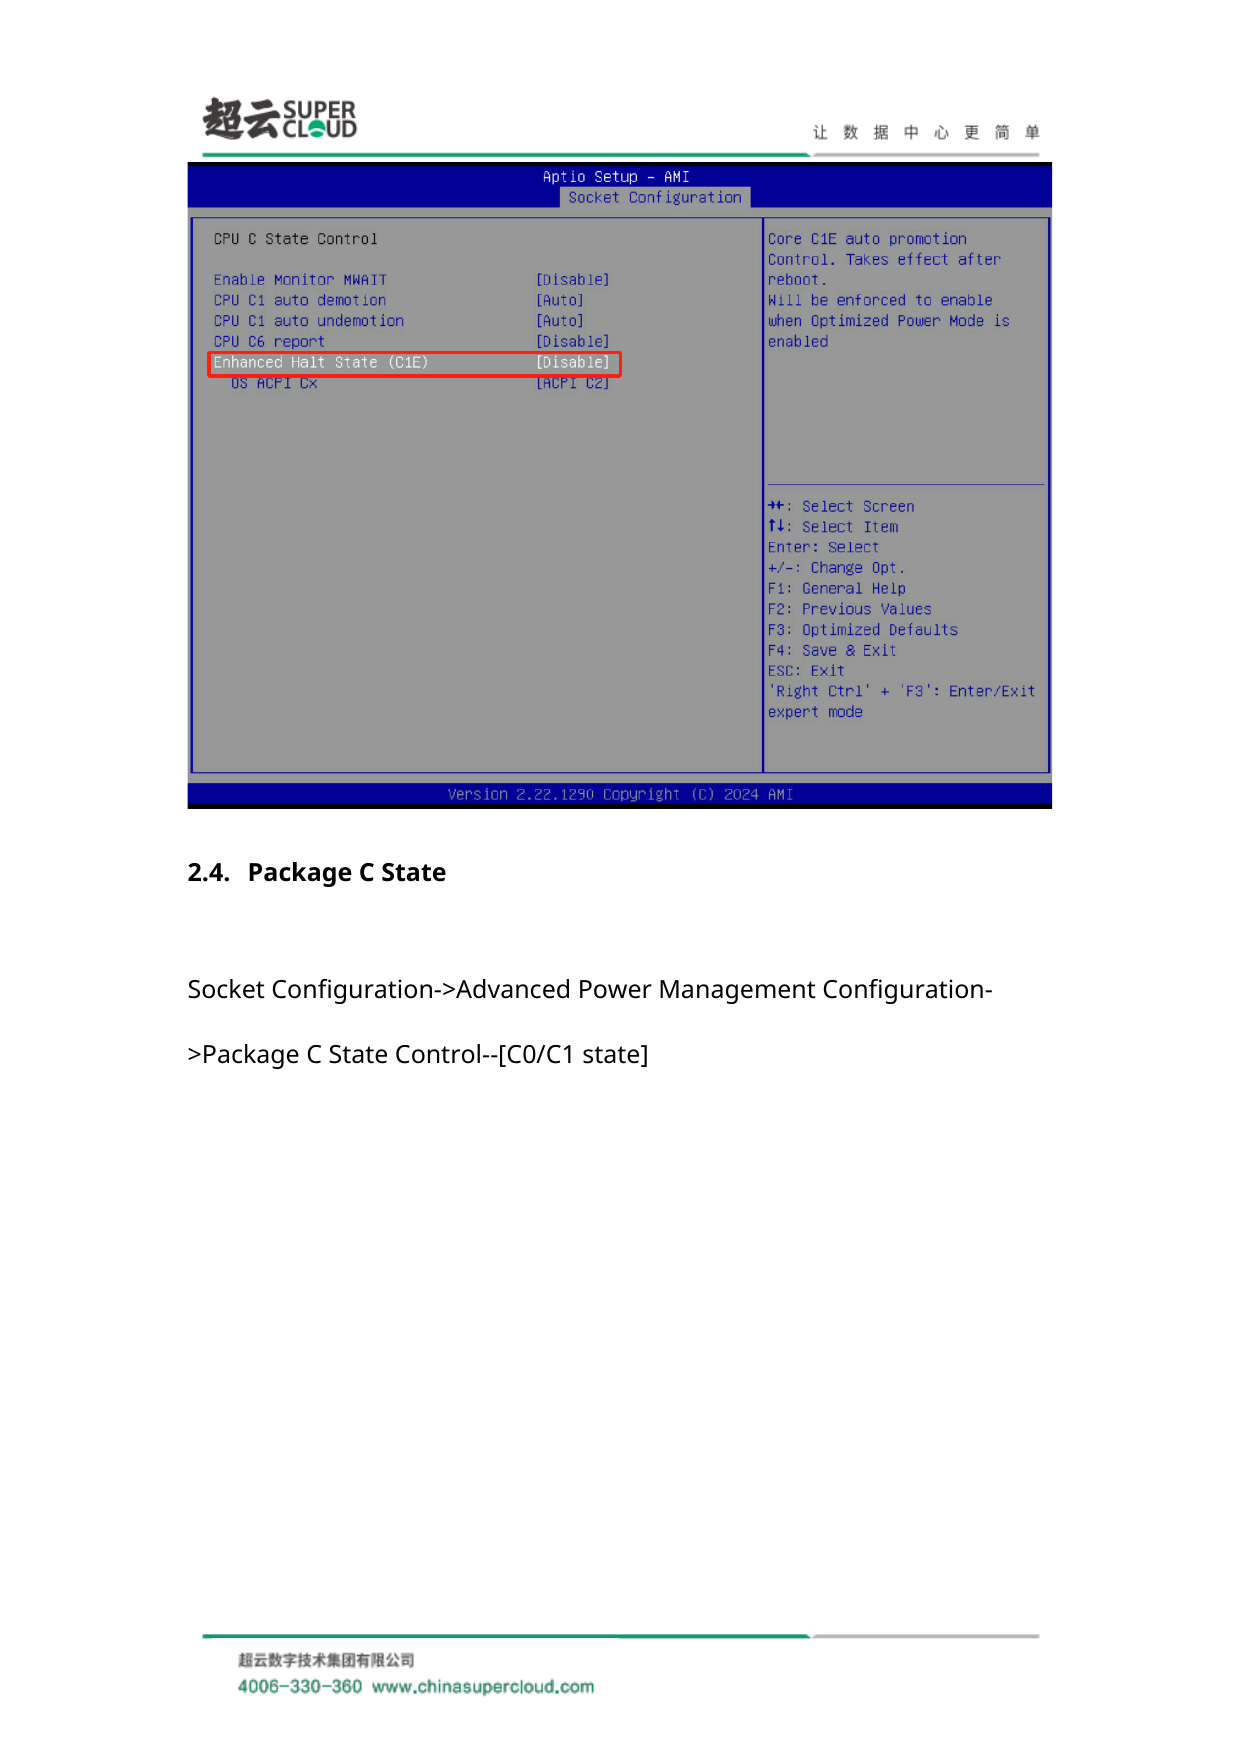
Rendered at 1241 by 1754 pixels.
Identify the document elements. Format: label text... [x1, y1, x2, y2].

subtitle Package C State [187, 839, 1053, 904]
picture [187, 162, 1053, 809]
text Socket Configuration->Advanced Power Management Configuration->Package C State Control--[C0/C1 state] [187, 956, 1053, 1086]
